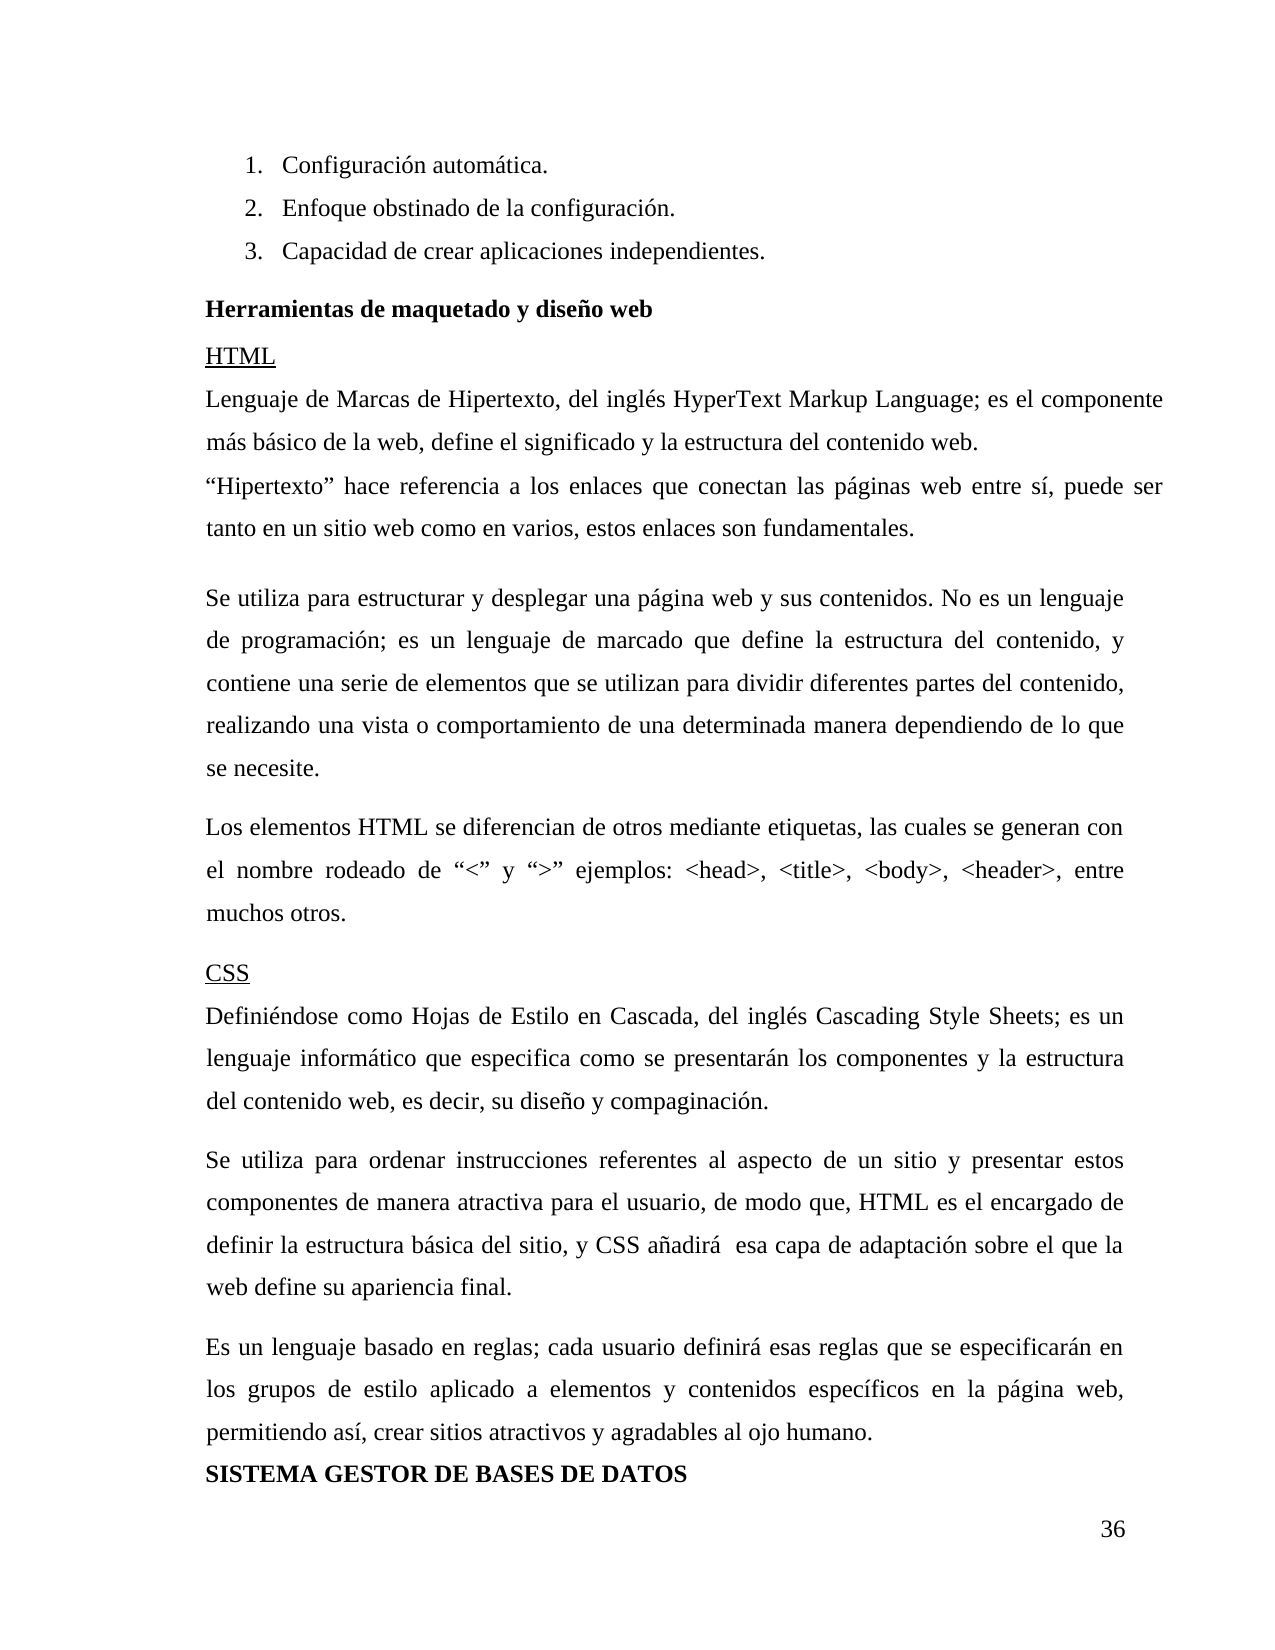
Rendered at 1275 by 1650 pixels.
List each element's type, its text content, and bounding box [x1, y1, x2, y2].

text Es un lenguaje basado en reglas; cada usuario definirá esas reglas que se especificarán en los grupos de estilo aplicado a elementos y contenidos específicos en la página web, permitiendo así, crear sitios atractivos y agradables al ojo humano. [205, 1332, 1125, 1445]
text Se utiliza para estructurar y desplegar una página web y sus contenidos. No es un lenguaje de programación; es un lenguaje de marcado que define la estructura del contenido, y contiene una serie de elementos que se utilizan para dividir diferentes partes del contenido, realizando una vista o comportamiento de una determinada manera dependiendo de lo que se necesite. [205, 583, 1126, 781]
text Lenguaje de Marcas de Hipertexto, del inglés HyperText Markup Language; es el componente más básico de la web, define el significado y la estructura del contenido web. [205, 384, 1164, 455]
text Se utiliza para ordenar instrucciones referentes al aspecto de un sitio y presentar estos componentes de manera atractiva para el usuario, de modo que, HTML es el encargado de definir la estructura básica del sitio, y CSS añadirá esa capa de adaptación sobre el que la web define su apariencia final. [205, 1145, 1125, 1301]
text Los elementos HTML se diferencian de otros mediante etiquetas, las cuales se generan con el nombre rodeado de “<” y “>” ejemplos: <head>, <title>, <body>, <header>, entre muchos otros. [205, 812, 1125, 927]
text Herramientas de maquetado y diseño web [205, 294, 1169, 323]
text CSS [205, 958, 1169, 986]
list Enfoque obstinado de la configuración. [244, 193, 1164, 222]
list Configuración automática. [244, 150, 1164, 179]
text Definiéndose como Hojas de Estilo en Cascada, del inglés Cascading Style Sheets; es un lenguaje informático que especifica como se presentarán los componentes y la estructura del contenido web, es decir, su diseño y compaginación. [205, 1001, 1125, 1114]
text “Hipertexto” hace referencia a los enlaces que conectan las páginas web entre sí, puede ser tanto en un sitio web como en varios, estos enlaces son fundamentales. [205, 471, 1164, 542]
text SISTEMA GESTOR DE BASES DE DATOS [205, 1459, 1169, 1488]
list Capacidad de crear aplicaciones independientes. [244, 236, 1164, 265]
text HTML [205, 341, 1169, 370]
